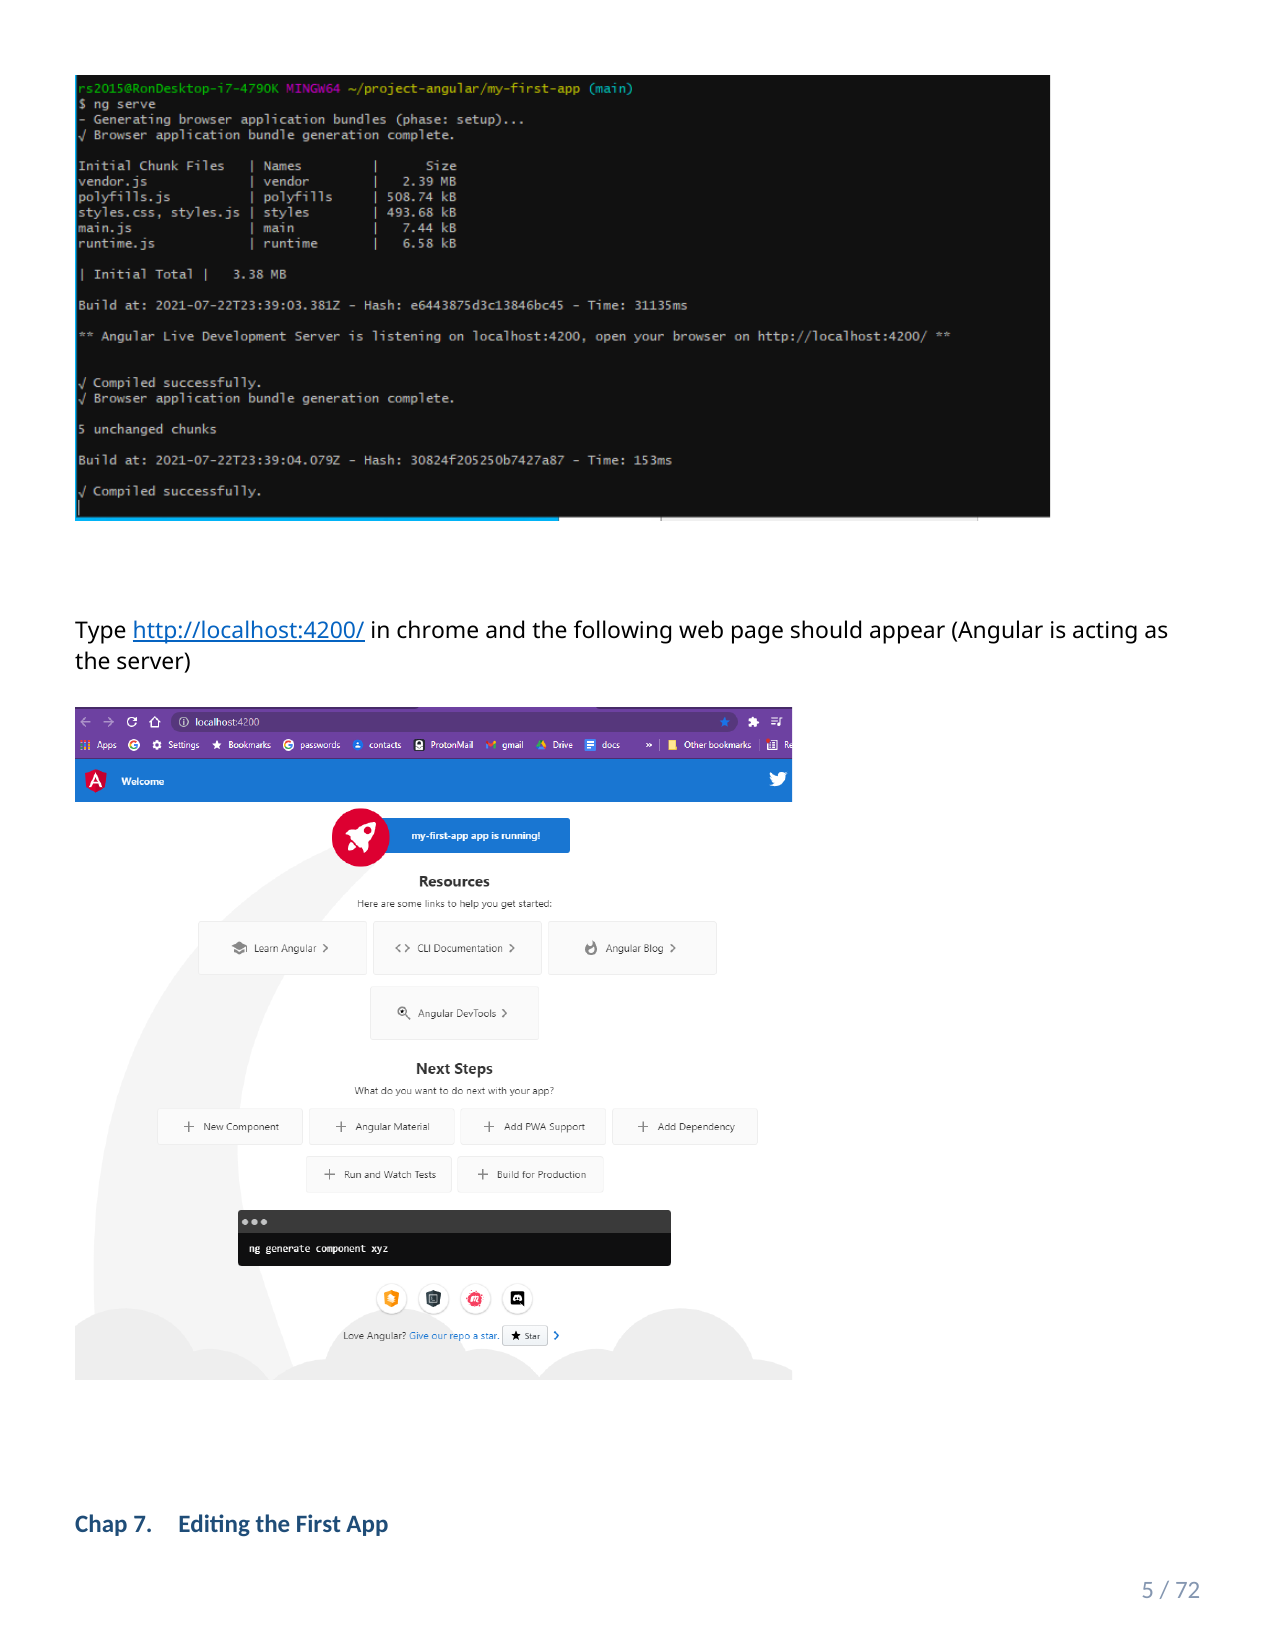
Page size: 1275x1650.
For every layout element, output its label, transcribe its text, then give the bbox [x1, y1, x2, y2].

subtitle Editing the First App [75, 1508, 1200, 1539]
picture [75, 707, 793, 1380]
picture [77, 75, 1050, 521]
text Type http://localhost:4200/ in chrome and the following web page should appear (Angular is acting as the server) [75, 614, 1200, 676]
